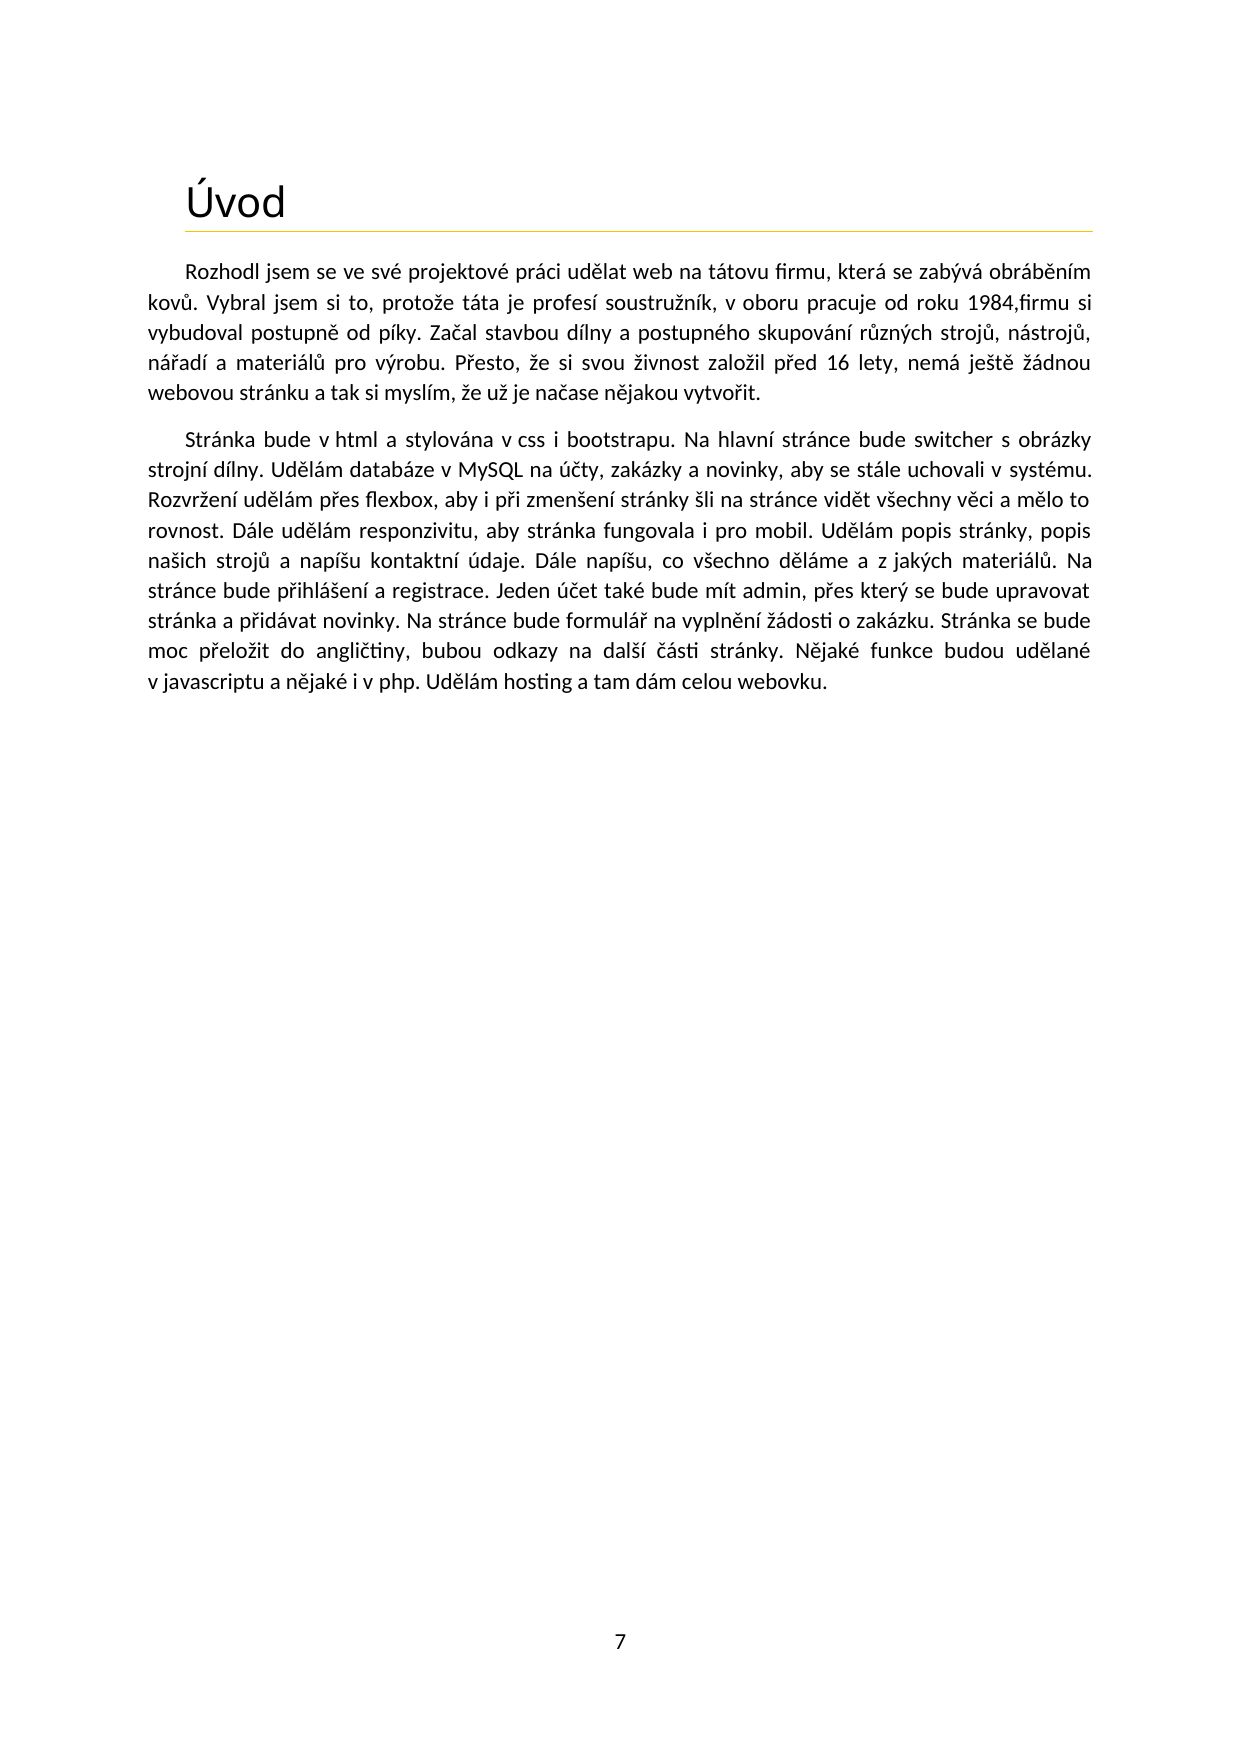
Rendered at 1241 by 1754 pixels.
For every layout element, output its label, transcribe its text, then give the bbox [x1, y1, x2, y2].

text Rozhodl jsem se ve své projektové práci udělat web na tátovu firmu, která se zabývá obráběním kovů. Vybral jsem si to, protože táta je profesí soustružník, v oboru pracuje od roku 1984,firmu si vybudoval postupně od píky. Začal stavbou dílny a postupného skupování různých strojů, nástrojů, nářadí a materiálů pro výrobu. Přesto, že si svou živnost založil před 16 lety, nemá ještě žádnou webovou stránku a tak si myslím, že už je načase nějakou vytvořit. [148, 257, 1093, 406]
text Stránka bude v html a stylována v css i bootstrapu. Na hlavní stránce bude switcher s obrázky strojní dílny. Udělám databáze v MySQL na účty, zakázky a novinky, aby se stále uchovali v systému. Rozvržení udělám přes flexbox, aby i při zmenšení stránky šli na stránce vidět všechny věci a mělo to rovnost. Dále udělám responzivitu, aby stránka fungovala i pro mobil. Udělám popis stránky, popis našich strojů a napíšu kontaktní údaje. Dále napíšu, co všechno děláme a z jakých materiálů. Na stránce bude přihlášení a registrace. Jeden účet také bude mít admin, přes který se bude upravovat stránka a přidávat novinky. Na stránce bude formulář na vyplnění žádosti o zakázku. Stránka se bude moc přeložit do angličtiny, bubou odkazy na další části stránky. Nějaké funkce budou udělané v javascriptu a nějaké i v php. Udělám hosting a tam dám celou webovku. [148, 425, 1093, 695]
text Úvod [185, 173, 1093, 231]
